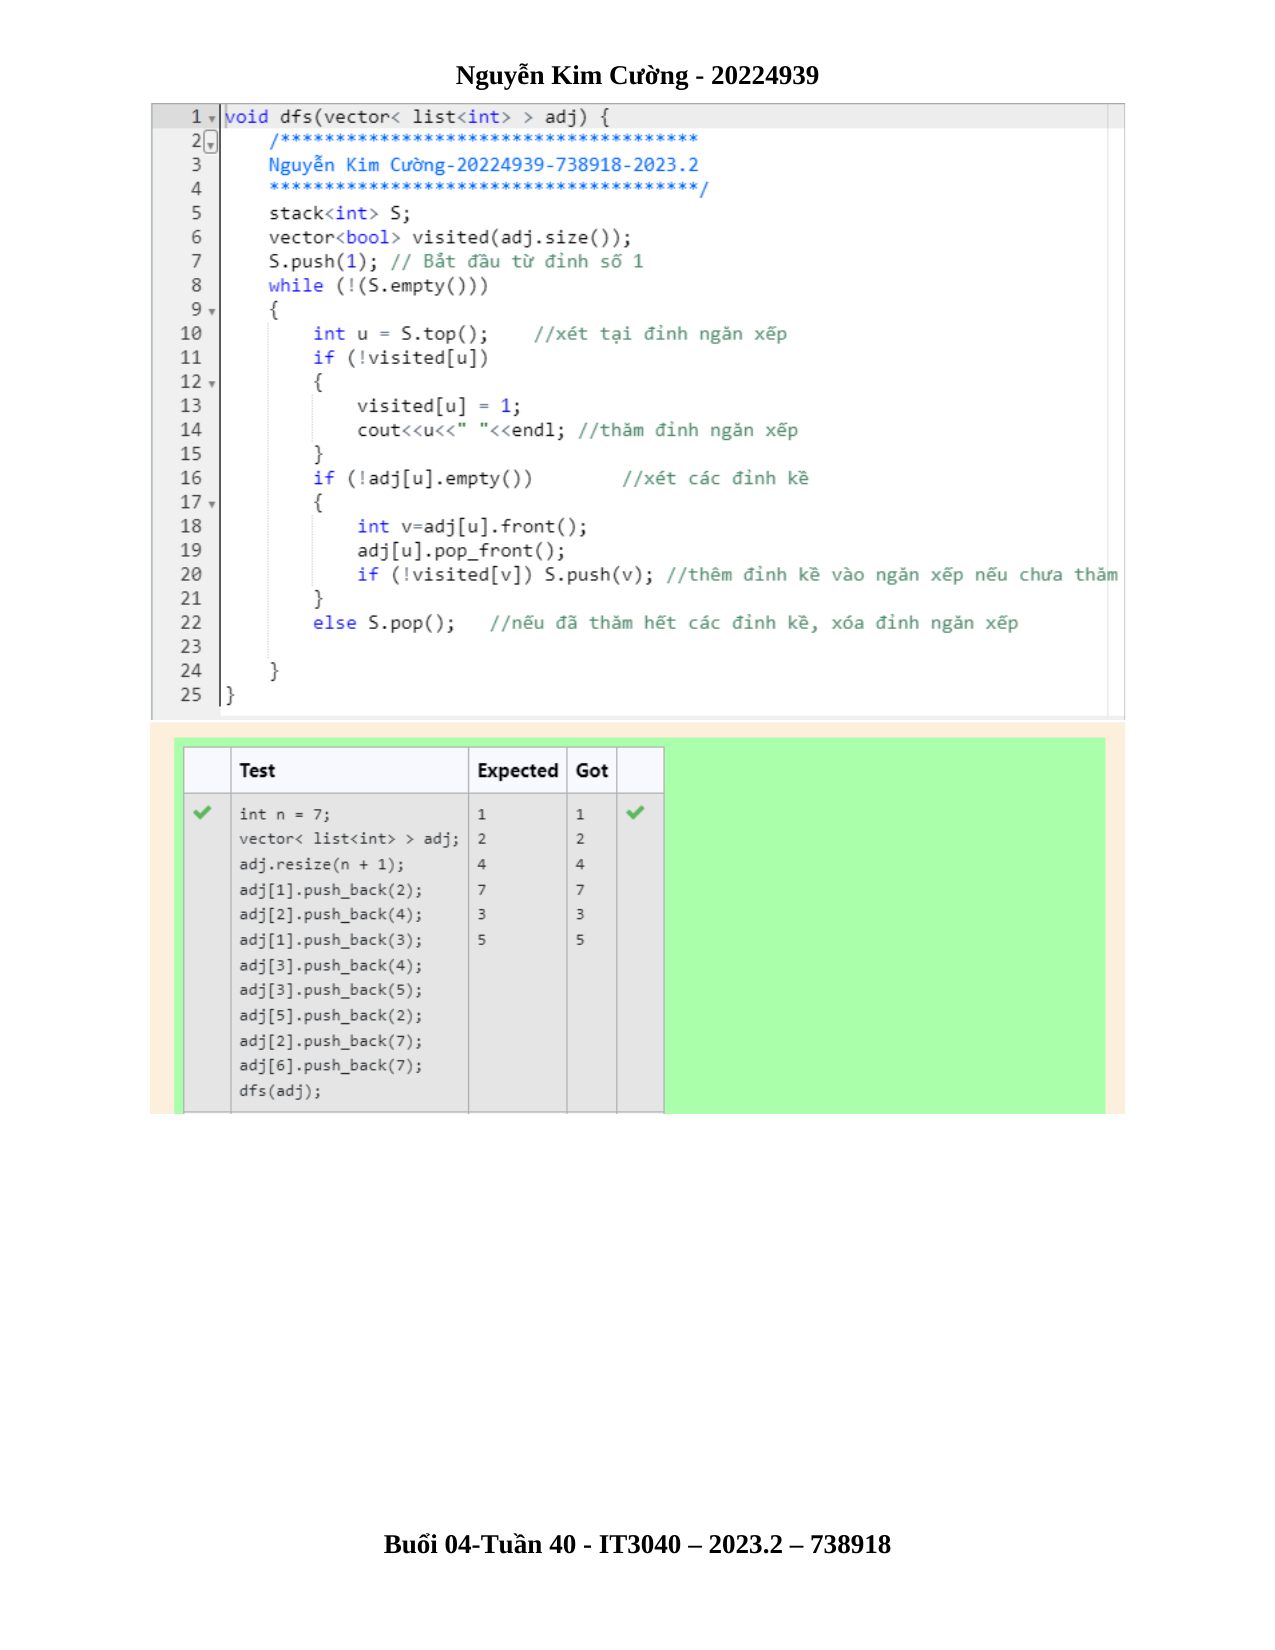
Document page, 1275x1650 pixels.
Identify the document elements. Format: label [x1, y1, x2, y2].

picture [150, 721, 1125, 1114]
picture [150, 103, 1125, 720]
